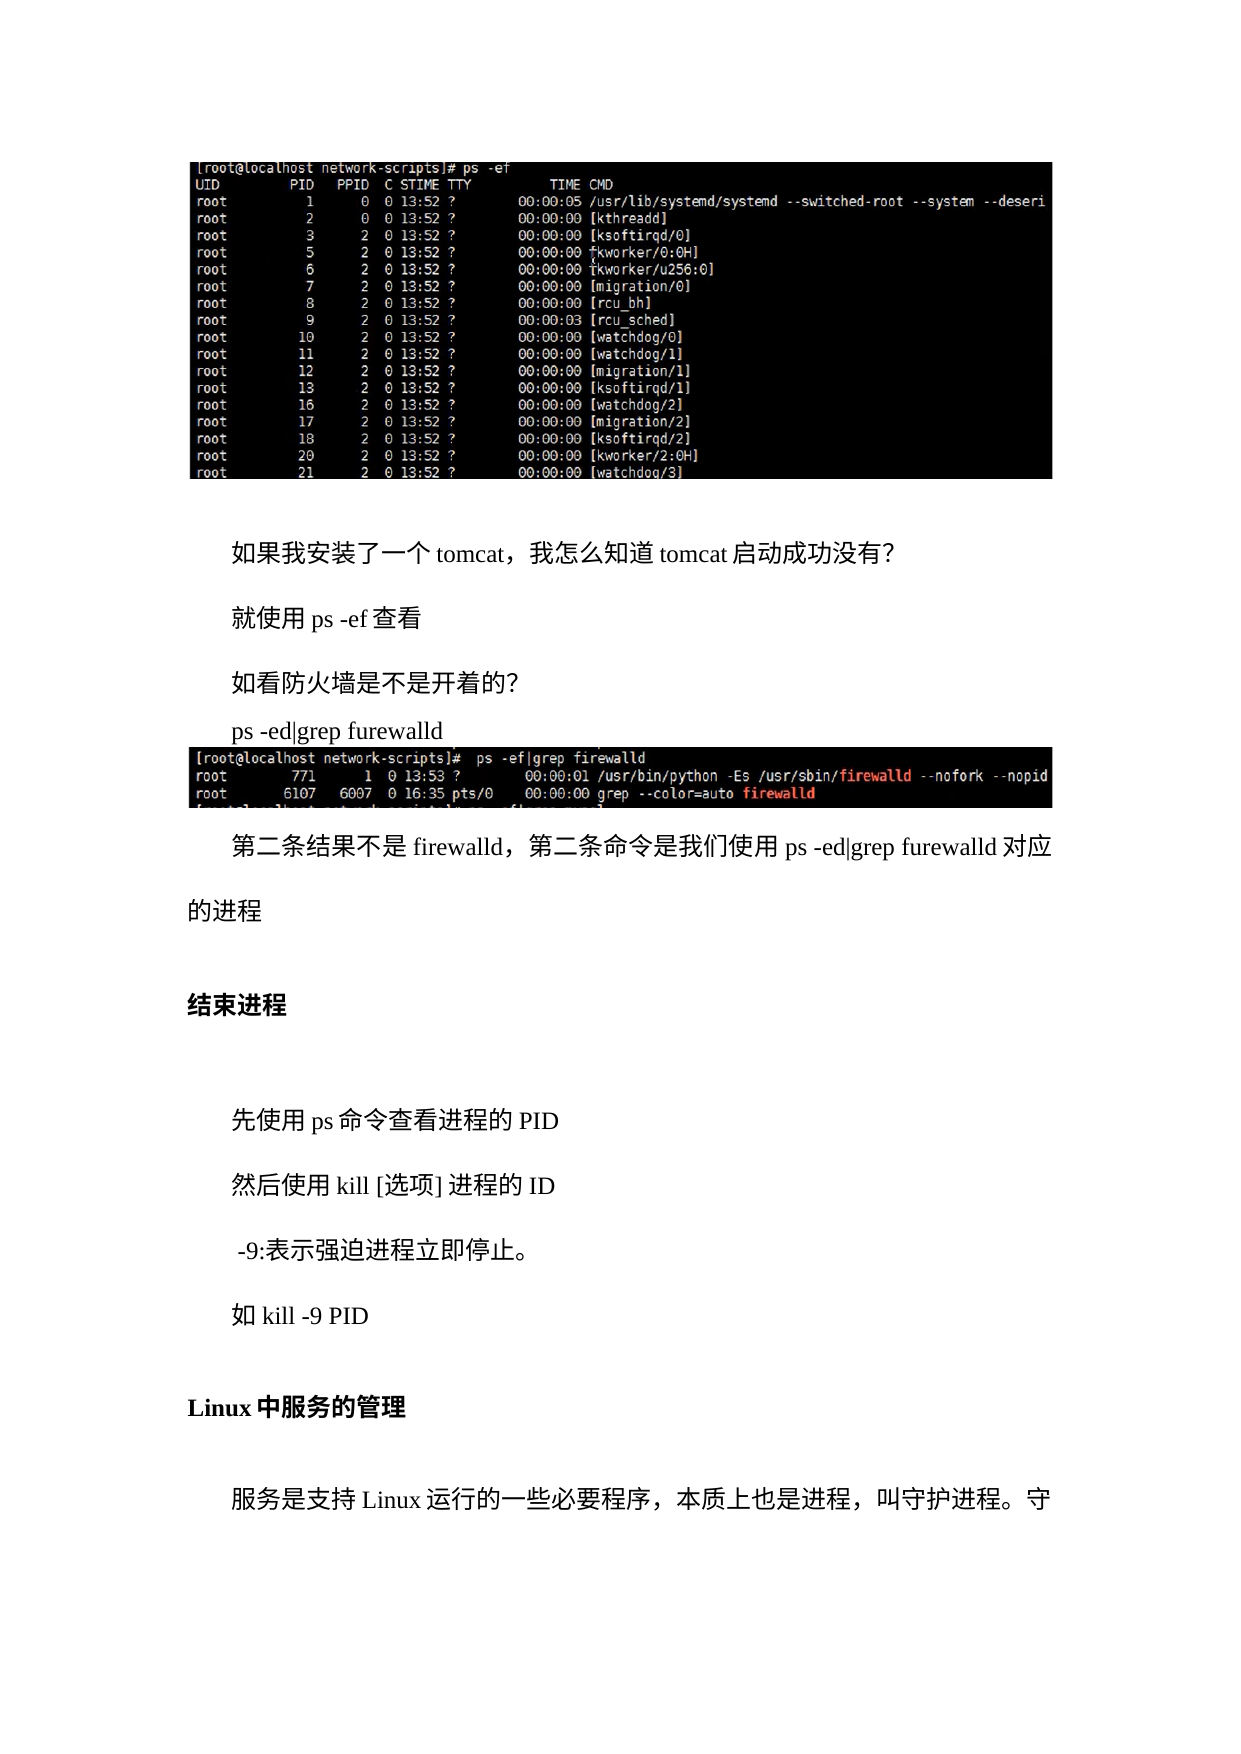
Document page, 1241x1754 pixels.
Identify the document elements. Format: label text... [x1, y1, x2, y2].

text 就使用ps -ef查看 [187, 584, 1053, 649]
picture [187, 747, 1053, 808]
text -9:表示强迫进程立即停止。 [187, 1216, 1053, 1281]
text 如 kill -9 PID [187, 1281, 1053, 1346]
subtitle Linux中服务的管理 [187, 1373, 1053, 1438]
text 然后使用kill [选项] 进程的ID [187, 1151, 1053, 1216]
picture [188, 162, 1053, 479]
text 如看防火墙是不是开着的？ [187, 649, 1053, 714]
subtitle 结束进程 [187, 971, 1053, 1036]
text ps -ed|grep furewalld [187, 714, 1053, 747]
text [187, 1465, 1053, 1530]
text 第二条结果不是firewalld，第二条命令是我们使用ps -ed|grep furewalld对应的进程 [187, 812, 1053, 942]
text 如果我安装了一个tomcat，我怎么知道tomcat启动成功没有？ [187, 519, 1053, 584]
text 先使用ps命令查看进程的PID [187, 1086, 1053, 1151]
